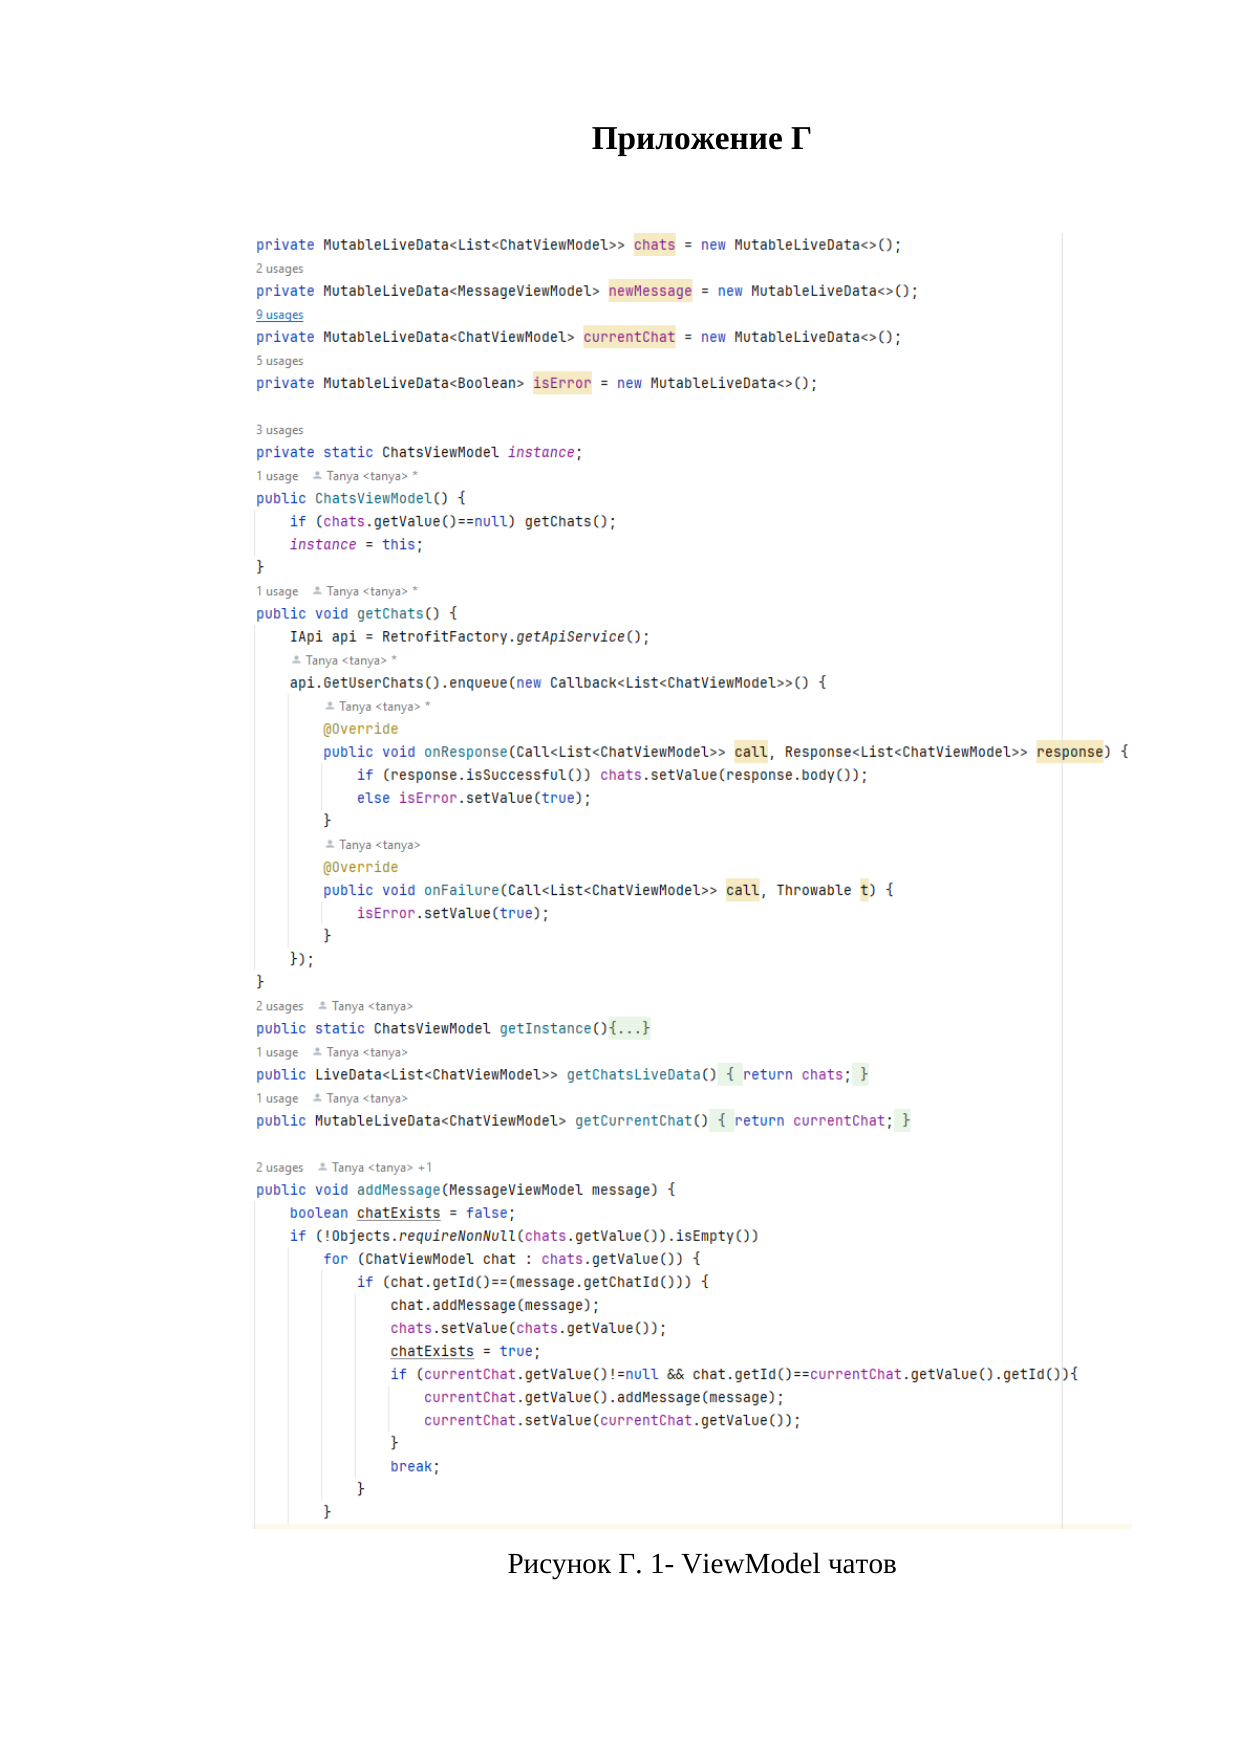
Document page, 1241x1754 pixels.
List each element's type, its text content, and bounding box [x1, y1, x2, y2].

text Рисунок Г. 1- ViewModel чатов [177, 1546, 1152, 1579]
picture [252, 233, 1133, 1529]
subtitle Приложение Г [177, 118, 1152, 156]
